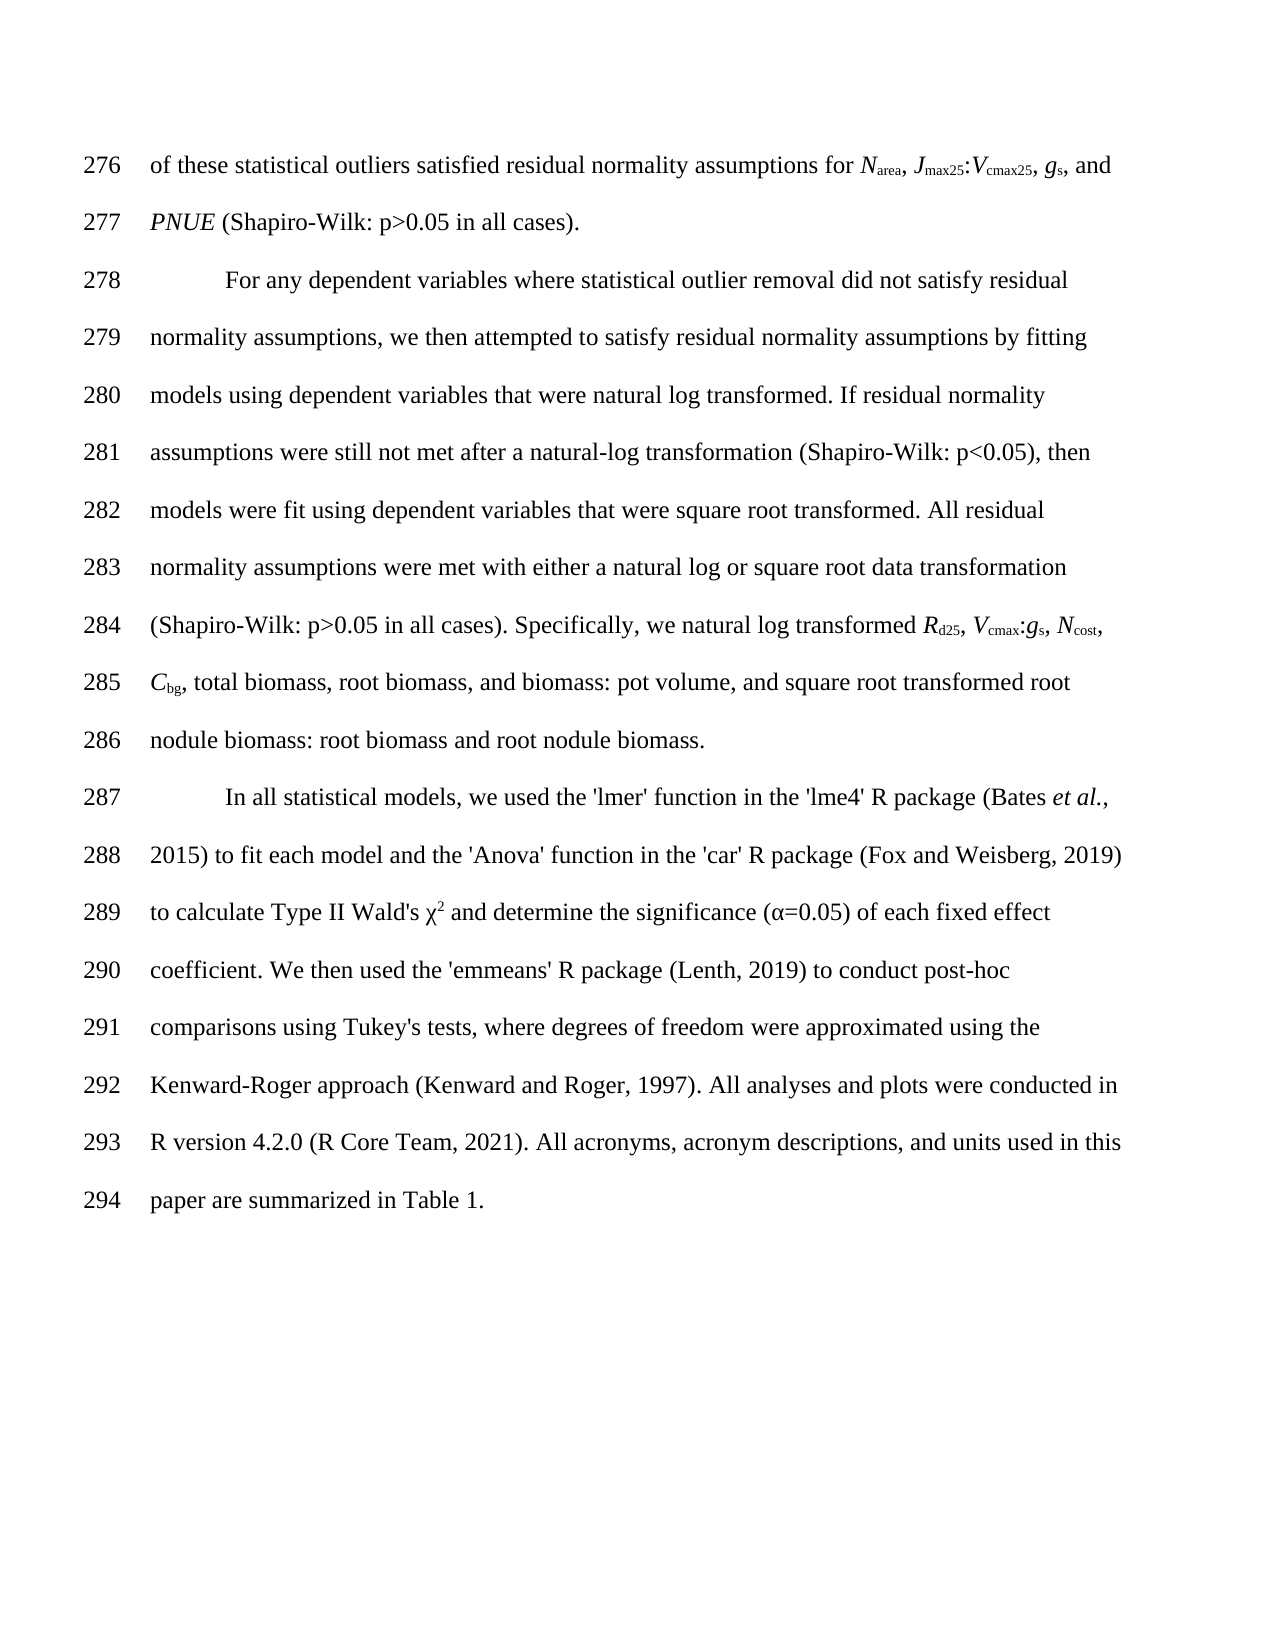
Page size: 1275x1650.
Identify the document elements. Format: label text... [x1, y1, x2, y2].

text For any dependent variables where statistical outlier removal did not satisfy residual normality assumptions, we then attempted to satisfy residual normality assumptions by fitting models using dependent variables that were natural log transformed. If residual normality assumptions were still not met after a natural-log transformation (Shapiro-Wilk: p<0.05), then models were fit using dependent variables that were square root transformed. All residual normality assumptions were met with either a natural log or square root data transformation (Shapiro-Wilk: p>0.05 in all cases). Specifically, we natural log transformed Rd25, Vcmax:gs, Ncost, Cbg, total biomass, root biomass, and biomass: pot volume, and square root transformed root nodule biomass: root biomass and root nodule biomass. [150, 265, 1125, 754]
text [150, 150, 1125, 236]
text In all statistical models, we used the 'lmer' function in the 'lme4' R package (Bates et al., 2015) to fit each model and the 'Anova' function in the 'car' R package (Fox and Weisberg, 2019) to calculate Type II Wald's χ2 and determine the significance (α=0.05) of each fixed effect coefficient. We then used the 'emmeans' R package (Lenth, 2019) to conduct post-hoc comparisons using Tukey's tests, where degrees of freedom were approximated using the Kenward-Roger approach (Kenward and Roger, 1997). All analyses and plots were conducted in R version 4.2.0 (R Core Team, 2021). All acronyms, acronym descriptions, and units used in this paper are summarized in Table 1. [150, 782, 1125, 1214]
